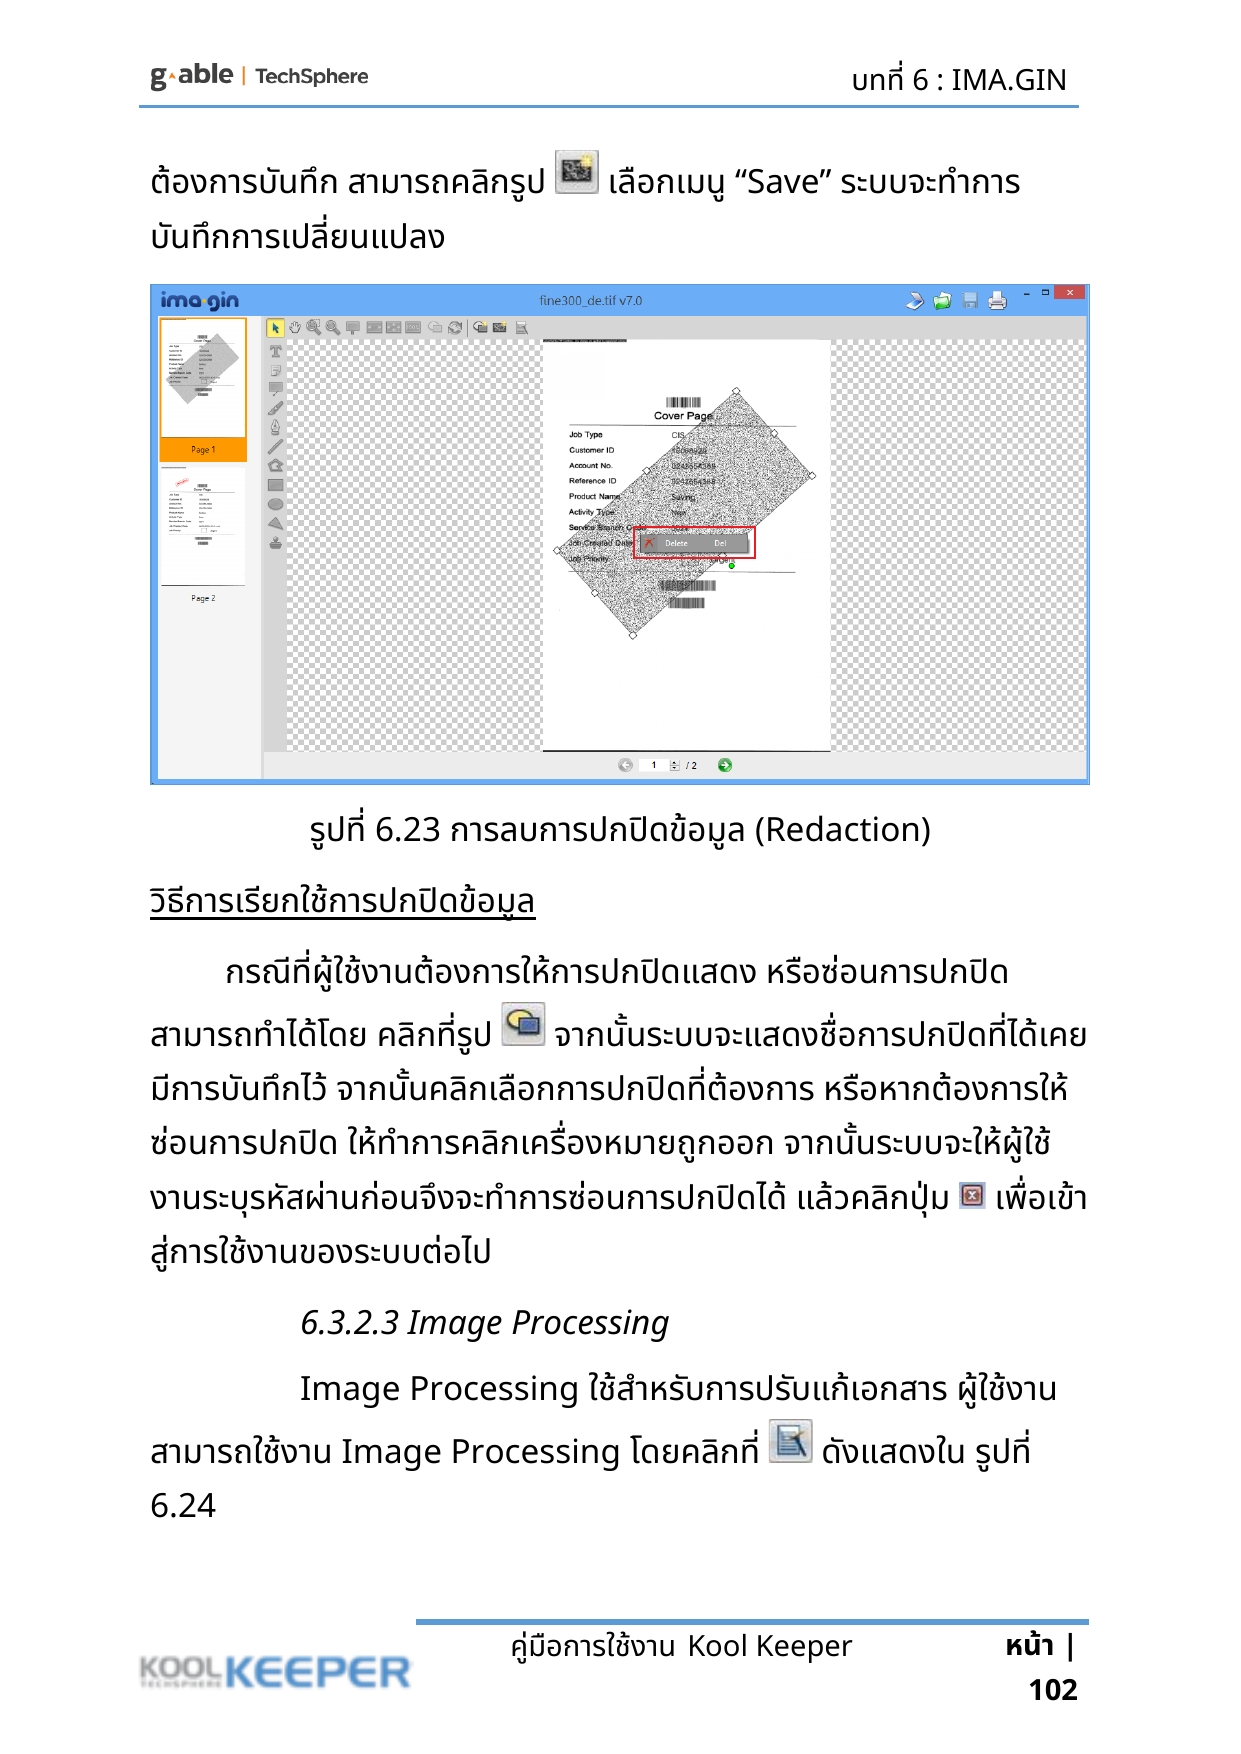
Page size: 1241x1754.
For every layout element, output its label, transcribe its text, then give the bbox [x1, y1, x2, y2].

text รูปที่ 6.23 การลบการปกปิดข้อมูล (Redaction) [150, 806, 1090, 856]
picture [152, 285, 1089, 784]
picture [137, 1650, 414, 1693]
picture [555, 150, 599, 194]
picture [959, 1182, 986, 1209]
picture [134, 48, 385, 103]
text กรณีที่ผู้ใช้งานต้องการให้การปกปิดแสดง หรือซ่อนการปกปิดสามารถทำได้โดย คลิกที่รูป จากนั้นระบบจะแสดงชื่อการปกปิดที่ได้เคยมีการบันทึกไว้ จากนั้นคลิกเลือกการปกปิดที่ต้องการ หรือหากต้องการให้ซ่อนการปกปิด ให้ทำการคลิกเครื่องหมายถูกออก จากนั้นระบบจะให้ผู้ใช้งานระบุรหัสผ่านก่อนจึงจะทำการซ่อนการปกปิดได้ แล้วคลิกปุ่ม เพื่อเข้าสู่การใช้งานของระบบต่อไป [150, 948, 1090, 1278]
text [150, 150, 1090, 263]
text 6.3.2.3 Image Processing [150, 1299, 1090, 1344]
text Image Processing ใช้สำหรับการปรับแก้เอกสาร ผู้ใช้งานสามารถใช้งาน Image Processing โดยคลิกที่ ดังแสดงใน รูปที่ 6.24 [150, 1365, 1090, 1527]
text วิธีการเรียกใช้การปกปิดข้อมูล [150, 877, 1090, 927]
picture [768, 1419, 813, 1463]
picture [501, 1002, 546, 1046]
